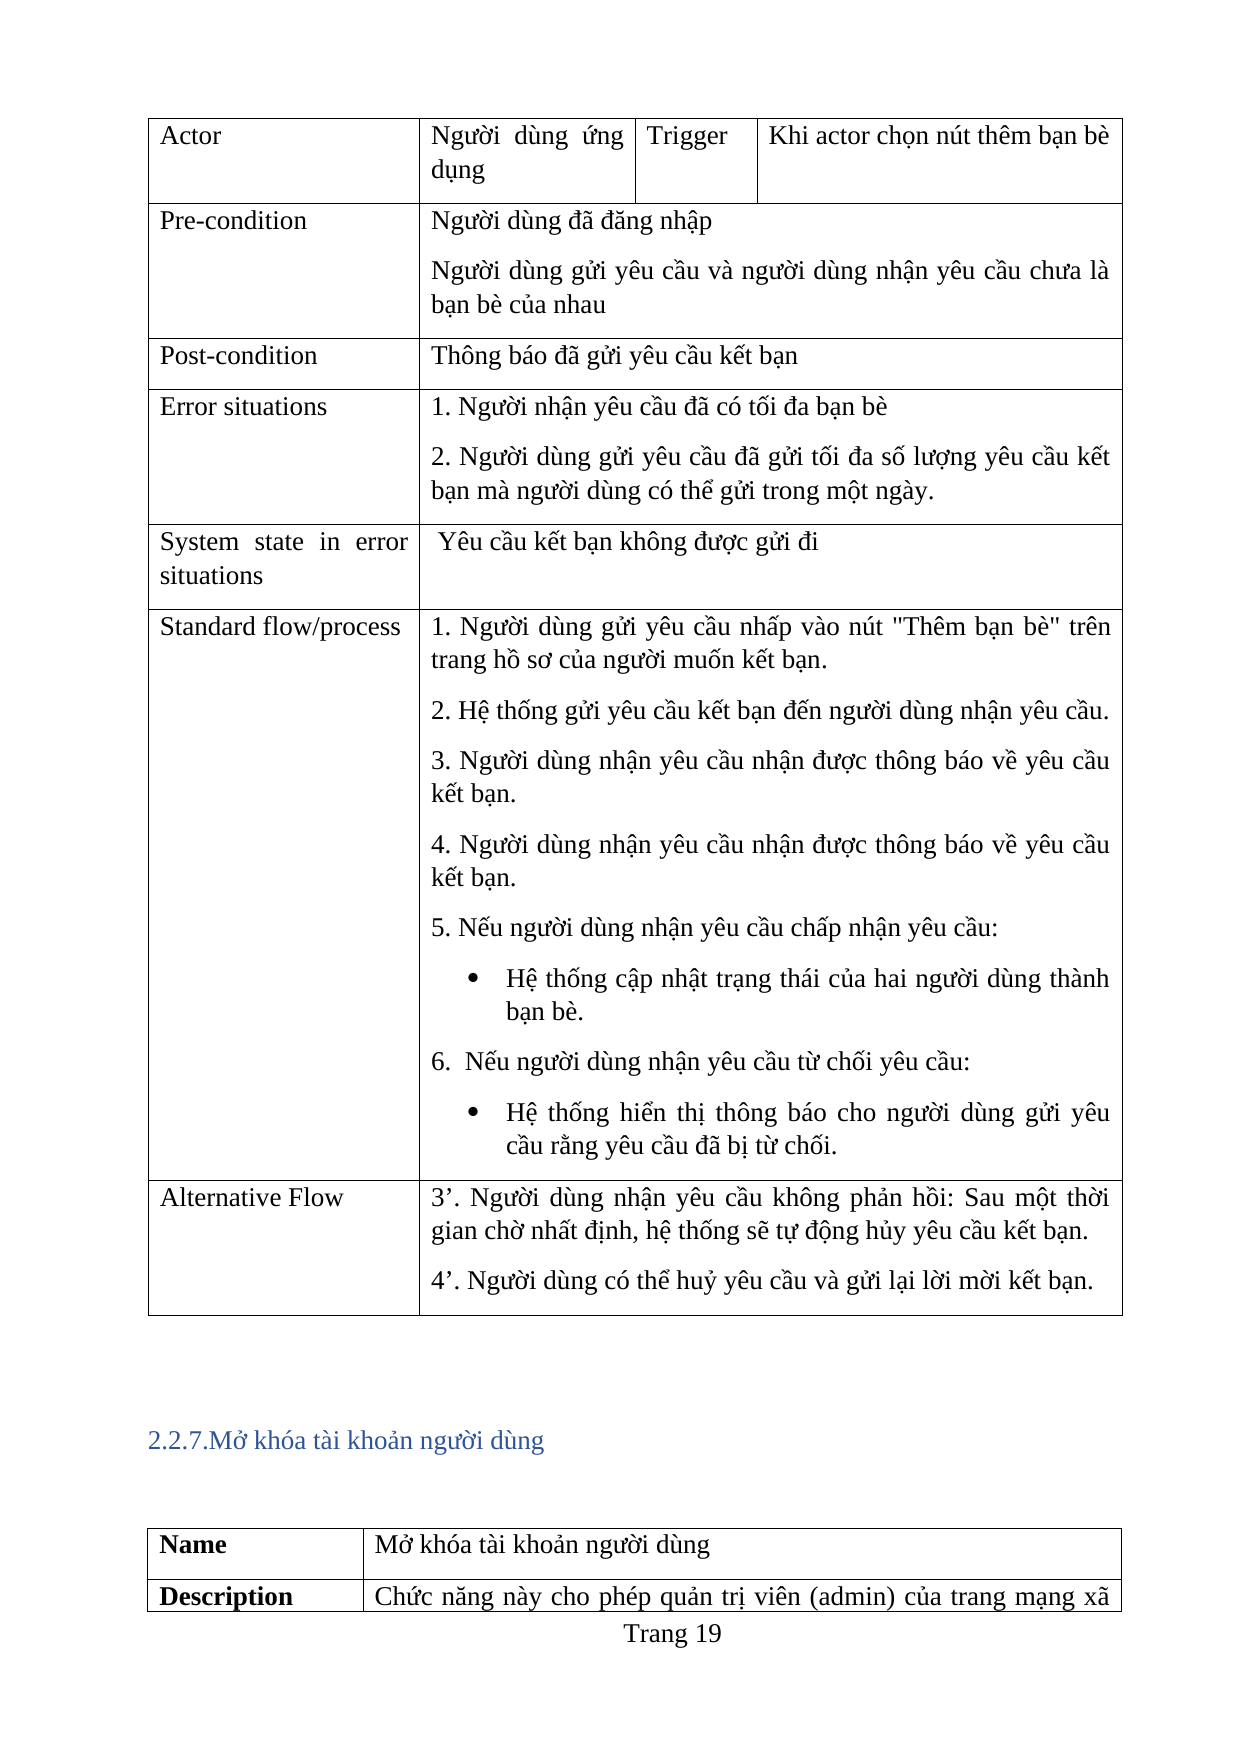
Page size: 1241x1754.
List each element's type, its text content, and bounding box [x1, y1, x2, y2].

table_cell 1. Người nhận yêu cầu đã có tối đa bạn bè 2. Người dùng gửi yêu cầu đã gửi tối đa số lượng yêu cầu kết bạn mà người dùng có thể gửi trong một ngày. [420, 390, 1122, 524]
table_cell Post-condition [149, 339, 419, 389]
table_cell Pre-condition [149, 204, 419, 338]
table_cell 3’. Người dùng nhận yêu cầu không phản hồi: Sau một thời gian chờ nhất định, hệ thống sẽ tự động hủy yêu cầu kết bạn. 4’. Người dùng có thể huỷ yêu cầu và gửi lại lời mời kết bạn. [420, 1181, 1122, 1314]
table_cell Alternative Flow [149, 1181, 419, 1314]
table_cell Yêu cầu kết bạn không được gửi đi [420, 525, 1122, 609]
table_cell System state in error situations [149, 525, 419, 609]
table_cell Thông báo đã gửi yêu cầu kết bạn [420, 339, 1122, 389]
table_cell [364, 1580, 1121, 1611]
table_cell Khi actor chọn nút thêm bạn bè [758, 119, 1122, 203]
table_cell Description [148, 1580, 363, 1611]
table_cell Trigger [636, 119, 757, 203]
table_cell Actor [149, 119, 419, 203]
table_header Mở khóa tài khoản người dùng [364, 1529, 1121, 1579]
table_cell Người dùng ứng dụng [420, 119, 635, 203]
table_cell Standard flow/process [149, 610, 419, 1179]
table_header Name [148, 1529, 363, 1579]
table_cell Người dùng đã đăng nhập Người dùng gửi yêu cầu và người dùng nhận yêu cầu chưa là bạn bè của nhau [420, 204, 1122, 338]
table_cell Error situations [149, 390, 419, 524]
table_cell 1. Người dùng gửi yêu cầu nhấp vào nút "Thêm bạn bè" trên trang hồ sơ của người muốn kết bạn. 2. Hệ thống gửi yêu cầu kết bạn đến người dùng nhận yêu cầu. 3. Người dùng nhận yêu cầu nhận được thông báo về yêu cầu kết bạn. 4. Người dùng nhận yêu cầu nhận được thông báo về yêu cầu kết bạn. 5. Nếu người dùng nhận yêu cầu chấp nhận yêu cầu: Hệ thống cập nhật trạng thái của hai người dùng thành bạn bè. 6. Nếu người dùng nhận yêu cầu từ chối yêu cầu: Hệ thống hiển thị thông báo cho người dùng gửi yêu cầu rằng yêu cầu đã bị từ chối. [420, 610, 1122, 1179]
subtitle 2.2.7.Mở khóa tài khoản người dùng [148, 1424, 1122, 1456]
